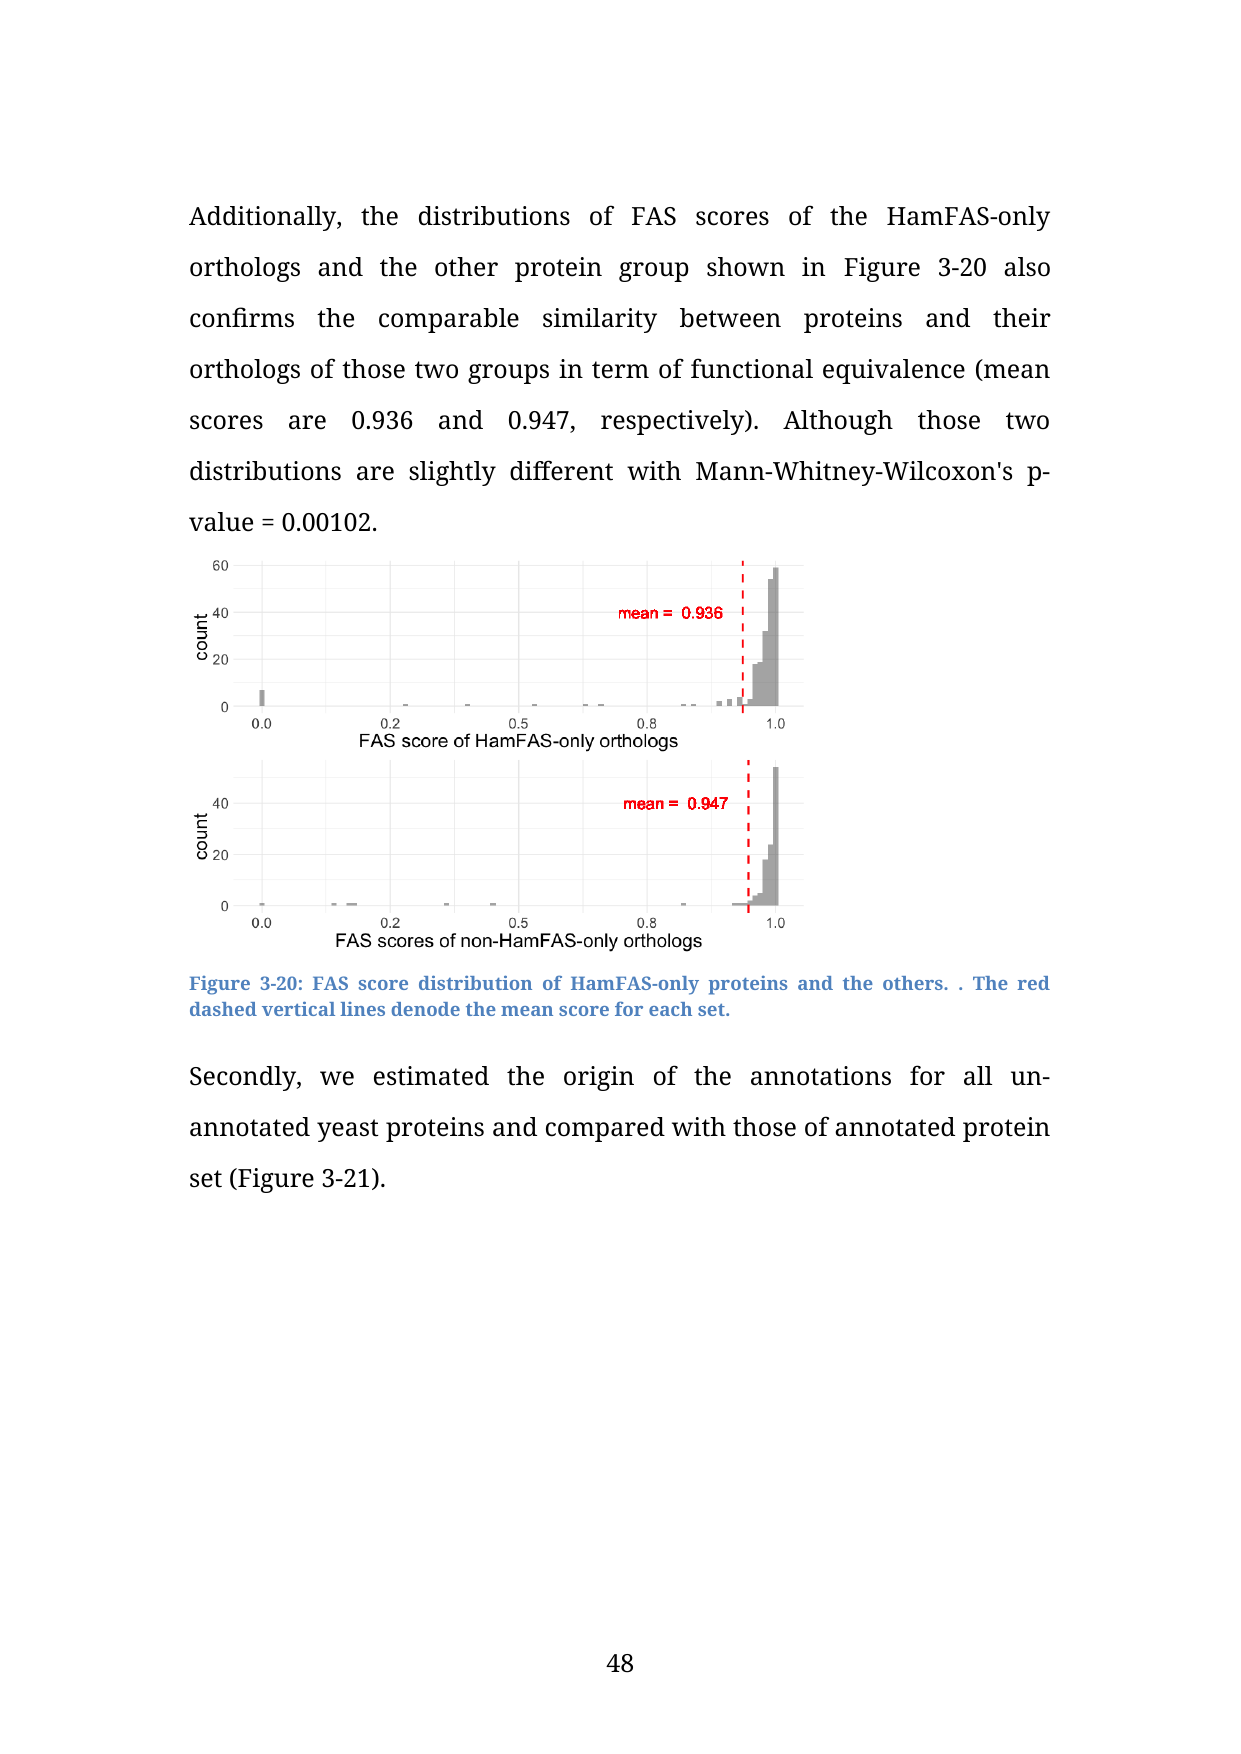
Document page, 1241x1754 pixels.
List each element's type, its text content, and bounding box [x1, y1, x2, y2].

picture [188, 556, 808, 954]
